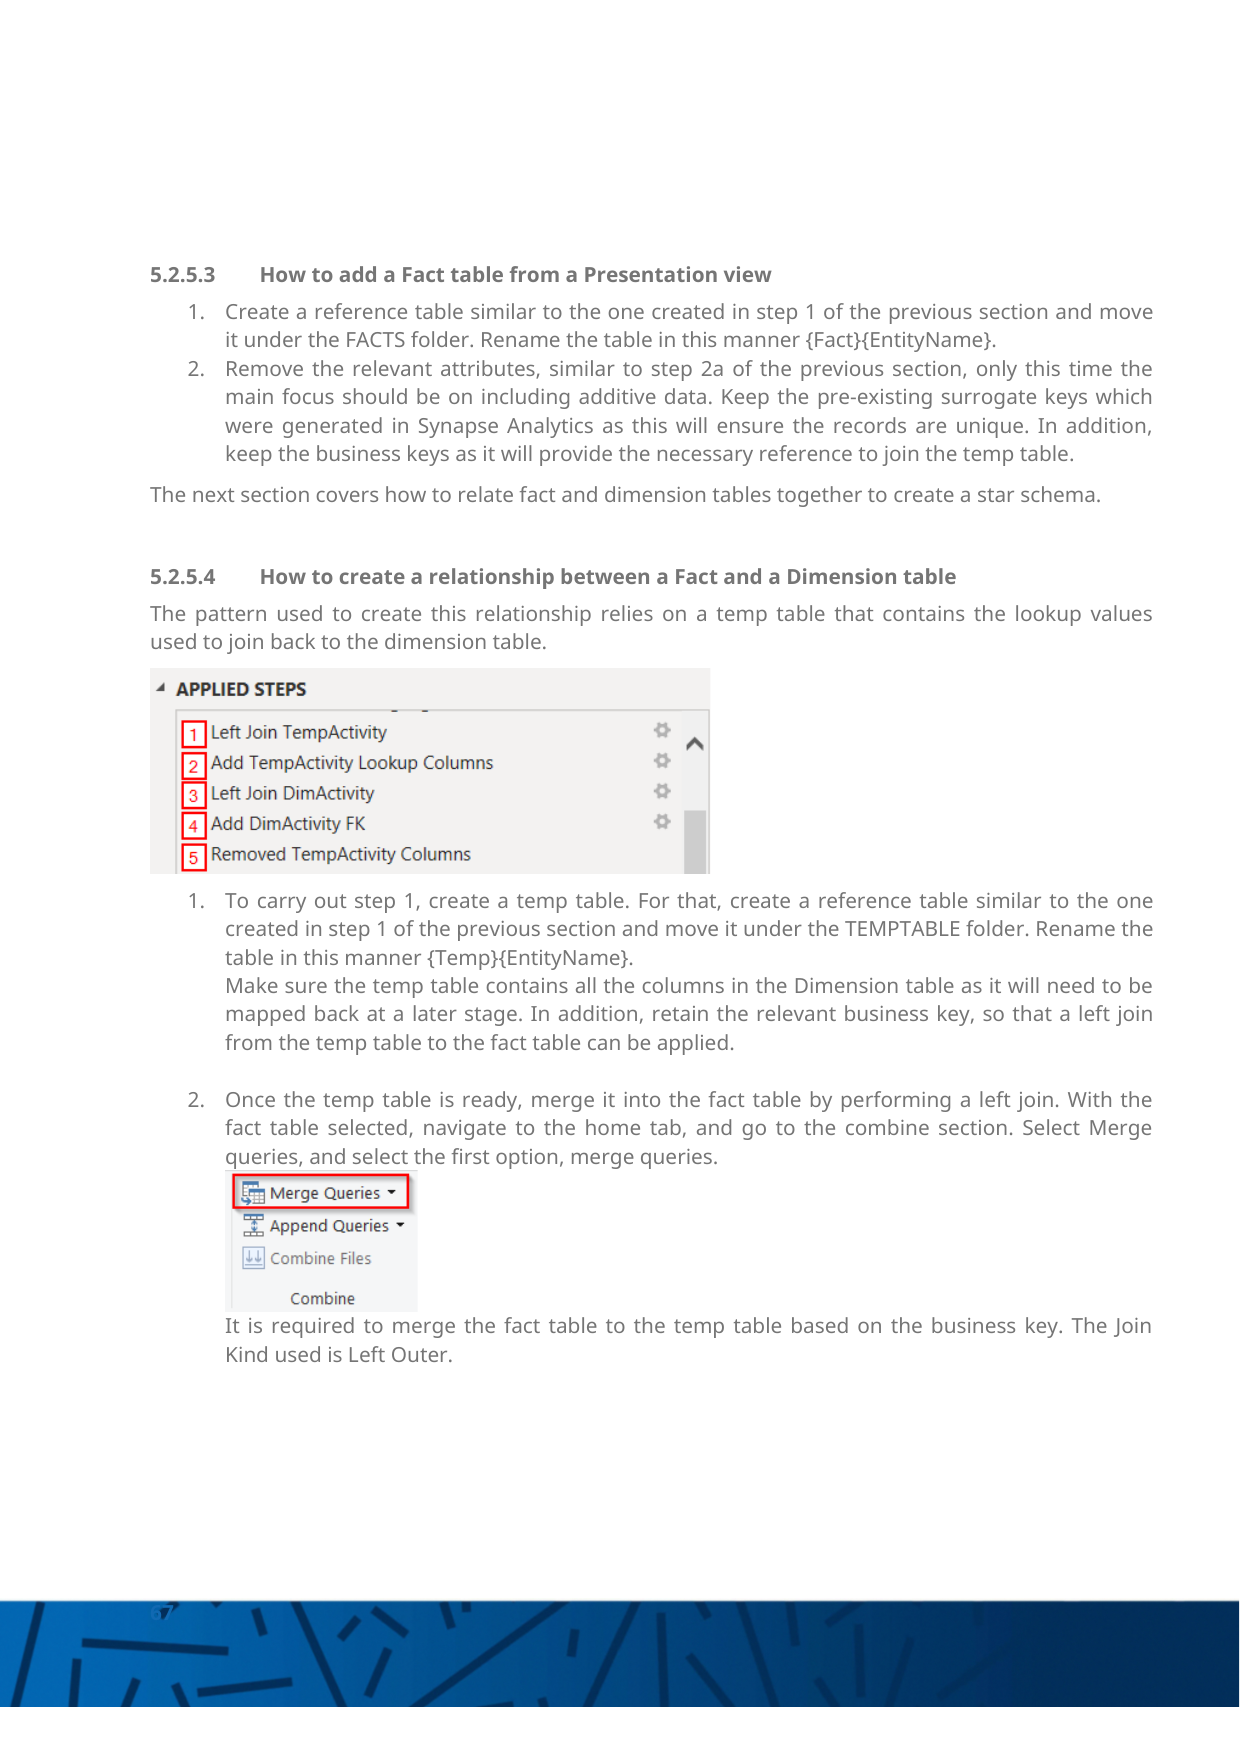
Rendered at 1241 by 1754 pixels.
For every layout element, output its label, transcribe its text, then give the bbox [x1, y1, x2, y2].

list Make sure the temp table contains all the columns in the Dimension table as it will need to be mapped back at a later stage. In addition, retain the relevant business key, so that a left join from the temp table to the fact table can be applied. [225, 971, 1155, 1056]
picture [0, 1598, 1240, 1707]
list Remove the relevant attributes, similar to step 2a of the previous section, only this time the main focus should be on including additive data. Keep the pre-existing surrogate keys which were generated in Synapse Analytics as this will ensure the records are unique. In addition, keep the business keys as it will provide the necessary reference to join the temp table. [187, 354, 1155, 468]
list To carry out step 1, create a temp table. For that, create a reference table similar to the one created in step 1 of the previous section and move it under the TEMPTABLE folder. Rename the table in this manner {Temp}{EntityName}. [187, 886, 1155, 971]
list Create a reference table similar to the one created in step 1 of the previous section and move it under the FACTS folder. Rename the table in this manner {Fact}{EntityName}. [187, 297, 1155, 354]
picture [150, 668, 711, 874]
list Once the temp table is ready, merge it into the fact table by performing a left join. With the fact table selected, navigate to the home tab, and go to the combine section. Select Merge queries, and select the first option, merge queries. [187, 1085, 1155, 1170]
subtitle How to add a Fact table from a Presentation view [150, 260, 1155, 289]
subtitle How to create a relationship between a Fact and a Dimension table [150, 562, 1155, 591]
text The pattern used to create this relationship relies on a temp table that contains the lookup values used to join back to the dimension table. [150, 599, 1155, 656]
text The next section covers how to relate fact and dimension tables together to create a star schema. [150, 480, 1155, 509]
list It is required to merge the fact table to the temp table based on the business key. The Join Kind used is Left Outer. [225, 1311, 1155, 1368]
picture [225, 1170, 418, 1312]
